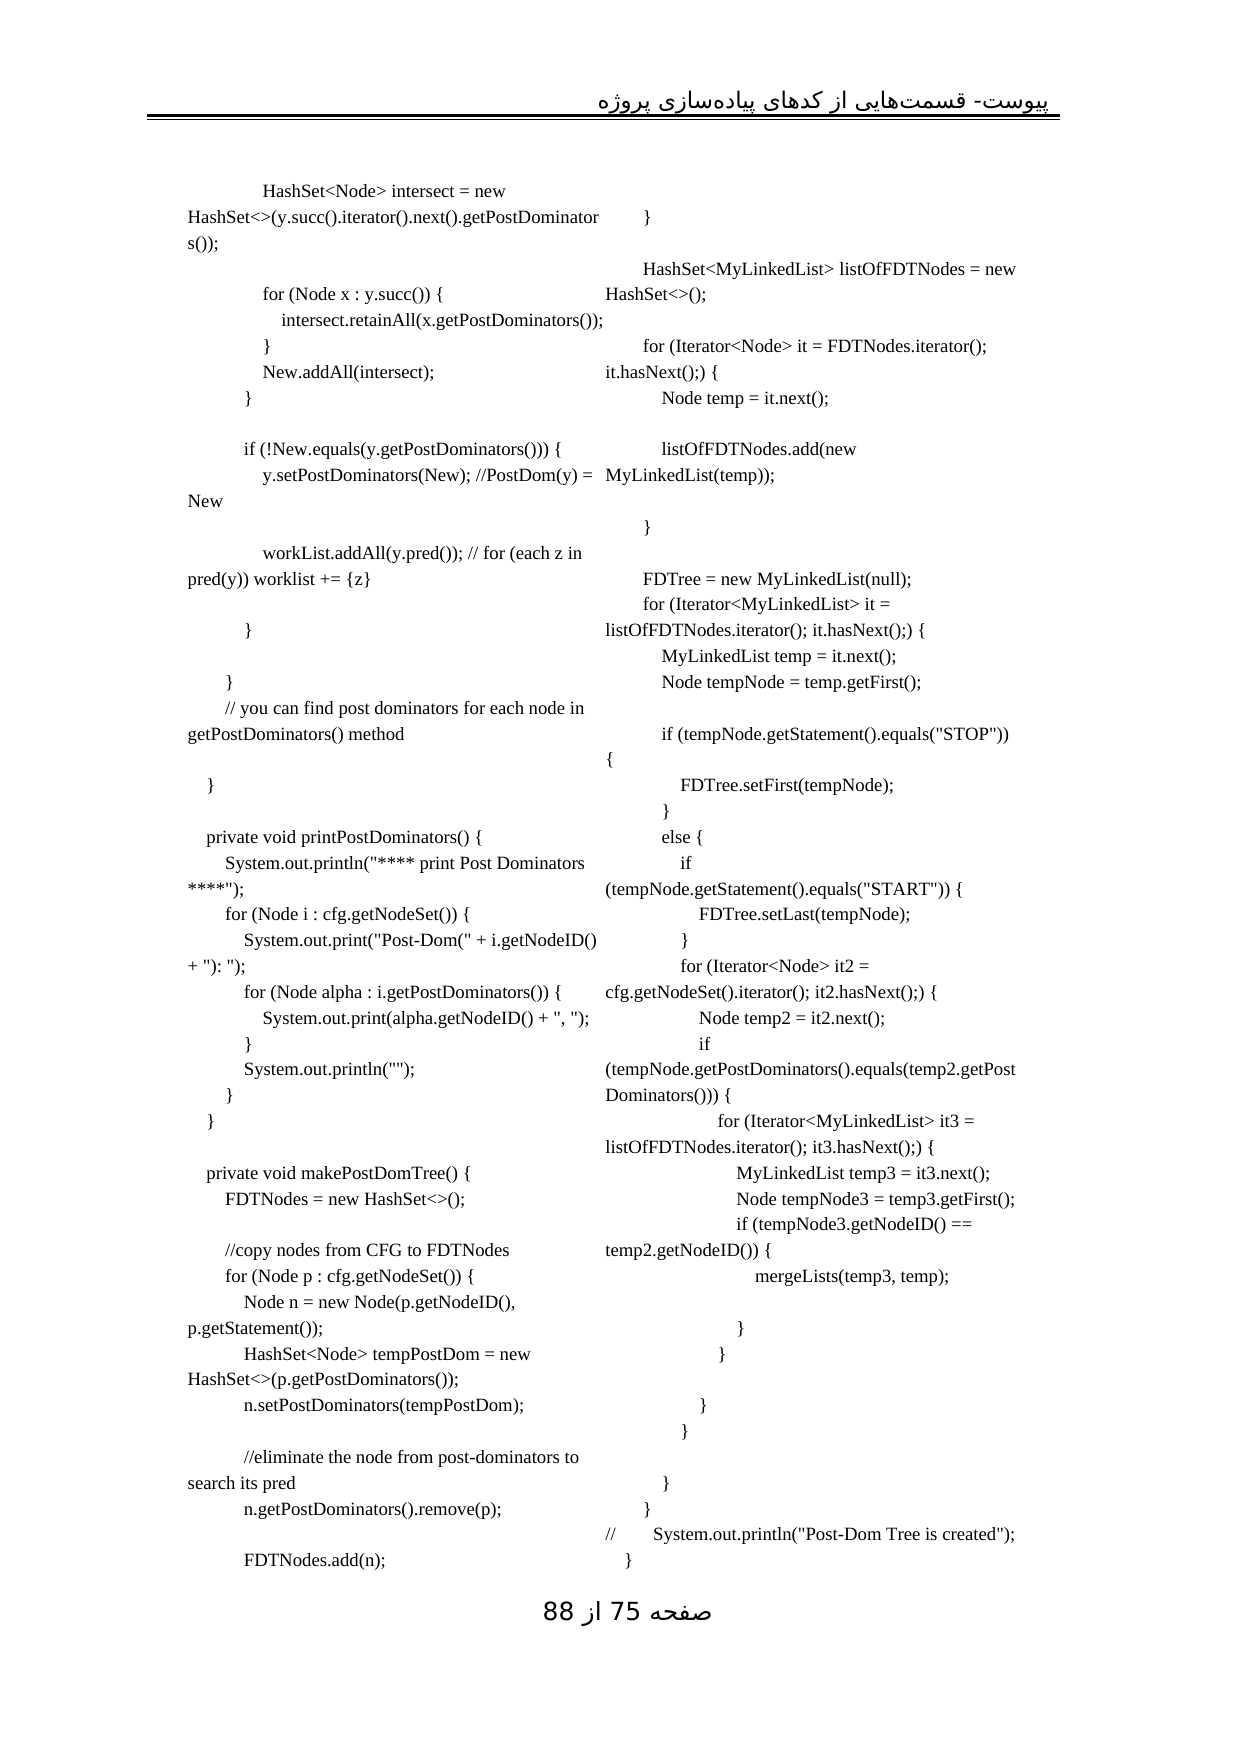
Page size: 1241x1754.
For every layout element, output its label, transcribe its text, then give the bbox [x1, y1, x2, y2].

text if (tempNode.getPostDominators().equals(temp2.getPostDominators())) { [605, 1032, 1023, 1106]
text listOfFDTNodes.add(new MyLinkedList(temp)); [605, 438, 1023, 486]
text } [605, 1472, 1023, 1493]
text intersect.retainAll(x.getPostDominators()); [187, 309, 605, 331]
text } [605, 516, 1023, 537]
text FDTree = new MyLinkedList(null); [605, 567, 1023, 589]
text n.setPostDominators(tempPostDom); [187, 1394, 605, 1416]
text } [187, 619, 605, 641]
text // you can find post dominators for each node in getPostDominators() method [187, 697, 605, 744]
text if (!New.equals(y.getPostDominators())) { [187, 438, 605, 460]
text for (Iterator<MyLinkedList> it3 = listOfFDTNodes.iterator(); it3.hasNext();) { [605, 1110, 1023, 1157]
text Node tempNode = temp.getFirst(); [605, 671, 1023, 692]
text if (tempNode3.getNodeID() == temp2.getNodeID()) { [605, 1213, 1023, 1261]
text for (Node x : y.succ()) { [187, 283, 605, 305]
text Node temp = it.next(); [605, 387, 1023, 408]
text for (Node alpha : i.getPostDominators()) { [187, 981, 605, 1002]
text private void printPostDominators() { [187, 826, 605, 847]
text HashSet<MyLinkedList> listOfFDTNodes = new HashSet<>(); [605, 257, 1023, 305]
text n.getPostDominators().remove(p); [187, 1497, 605, 1519]
text MyLinkedList temp3 = it3.next(); [605, 1162, 1023, 1183]
text for (Node i : cfg.getNodeSet()) { [187, 903, 605, 925]
text for (Iterator<Node> it = FDTNodes.iterator(); it.hasNext();) { [605, 335, 1023, 382]
text } [187, 1110, 605, 1132]
text } [605, 1394, 1023, 1416]
text y.setPostDominators(New); //PostDom(y) = New [187, 464, 605, 512]
text } [605, 1549, 1023, 1571]
text for (Iterator<MyLinkedList> it = listOfFDTNodes.iterator(); it.hasNext();) { [605, 593, 1023, 641]
text HashSet<Node> tempPostDom = new HashSet<>(p.getPostDominators()); [187, 1342, 605, 1390]
text } [187, 335, 605, 357]
text for (Node p : cfg.getNodeSet()) { [187, 1265, 605, 1287]
text //eliminate the node from post-dominators to search its pred [187, 1446, 605, 1493]
text System.out.println(""); [187, 1058, 605, 1080]
text MyLinkedList temp = it.next(); [605, 645, 1023, 667]
text FDTNodes = new HashSet<>(); [187, 1187, 605, 1209]
text } [605, 929, 1023, 951]
text mergeLists(temp3, temp); [605, 1265, 1023, 1287]
text System.out.println("**** print Post Dominators ****"); [187, 852, 605, 899]
text } [187, 1084, 605, 1106]
text } [187, 774, 605, 796]
text Node temp2 = it2.next(); [605, 1007, 1023, 1028]
text //copy nodes from CFG to FDTNodes [187, 1239, 605, 1261]
text for (Iterator<Node> it2 = cfg.getNodeSet().iterator(); it2.hasNext();) { [605, 955, 1023, 1002]
text else { [605, 826, 1023, 847]
text Node n = new Node(p.getNodeID(), p.getStatement()); [187, 1291, 605, 1338]
text } [605, 1317, 1023, 1338]
text } [605, 1497, 1023, 1519]
text New.addAll(intersect); [187, 361, 605, 382]
text FDTree.setFirst(tempNode); [605, 774, 1023, 796]
text FDTree.setLast(tempNode); [605, 903, 1023, 925]
text } [605, 1420, 1023, 1442]
text } [605, 800, 1023, 822]
text } [605, 206, 1023, 227]
text if (tempNode.getStatement().equals("START")) { [605, 852, 1023, 899]
text HashSet<Node> intersect = new HashSet<>(y.succ().iterator().next().getPostDominators()); [187, 180, 605, 253]
text System.out.print("Post-Dom(" + i.getNodeID() + "): "); [187, 929, 605, 977]
text // System.out.println("Post-Dom Tree is created"); [605, 1523, 1023, 1545]
text } [187, 387, 605, 408]
text System.out.print(alpha.getNodeID() + ", "); [187, 1007, 605, 1028]
text Node tempNode3 = temp3.getFirst(); [605, 1187, 1023, 1209]
text } [187, 671, 605, 692]
text private void makePostDomTree() { [187, 1162, 605, 1183]
text FDTNodes.add(n); [187, 1549, 605, 1571]
text } [605, 1342, 1023, 1364]
text if (tempNode.getStatement().equals("STOP")) { [605, 722, 1023, 770]
text } [187, 1032, 605, 1054]
text workList.addAll(y.pred()); // for (each z in pred(y)) worklist += {z} [187, 542, 605, 589]
